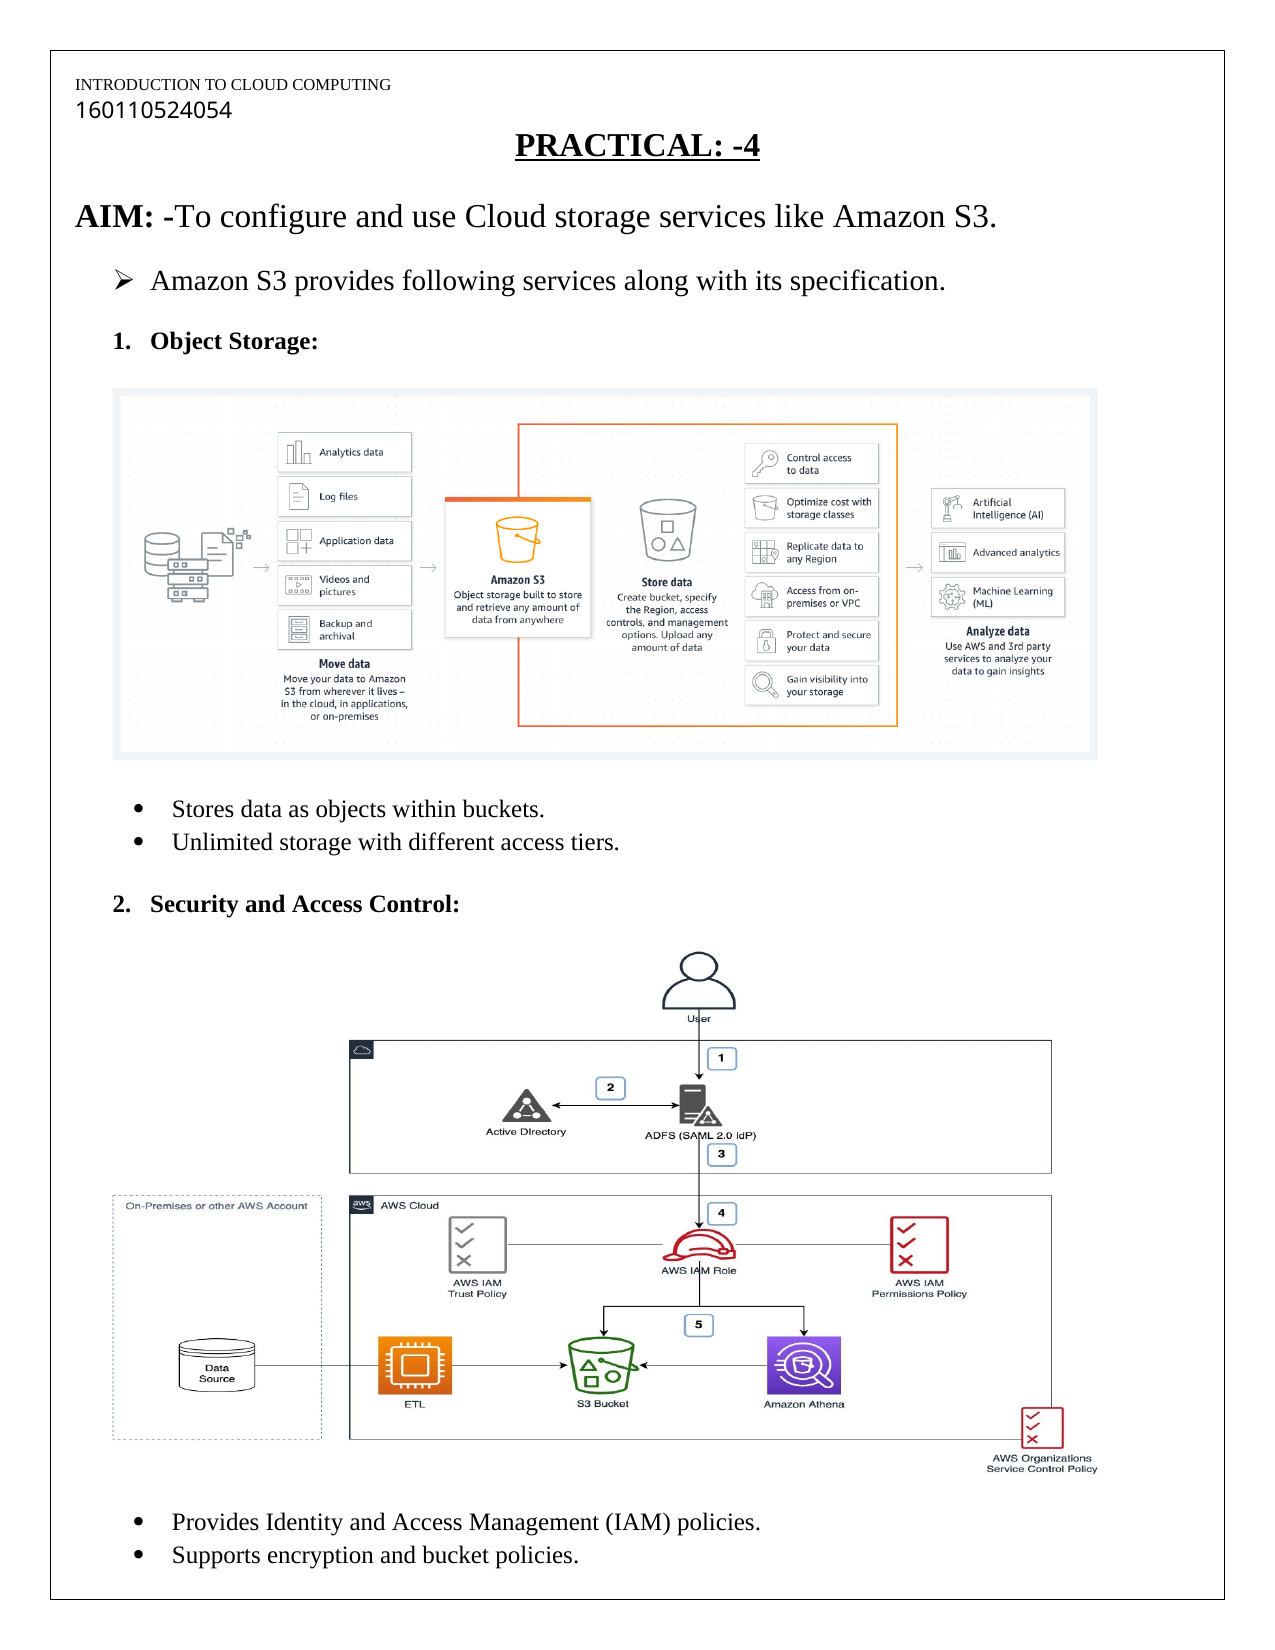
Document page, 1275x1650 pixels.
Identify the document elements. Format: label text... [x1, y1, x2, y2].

list Provides Identity and Access Management (IAM) policies. [134, 1507, 1200, 1536]
picture [112, 388, 1098, 760]
list Supports encryption and bucket policies. [134, 1540, 1200, 1569]
list Stores data as objects within buckets. [134, 794, 1200, 823]
list Object Storage: [112, 326, 1200, 355]
list Amazon S3 provides following services along with its specification. [112, 263, 1200, 297]
list Security and Access Control: [112, 889, 1200, 918]
list Unlimited storage with different access tiers. [134, 827, 1200, 856]
text AIM: -To configure and use Cloud storage services like Amazon S3. [75, 196, 1200, 234]
text PRACTICAL: -4 [75, 125, 1200, 164]
picture [112, 951, 1098, 1474]
